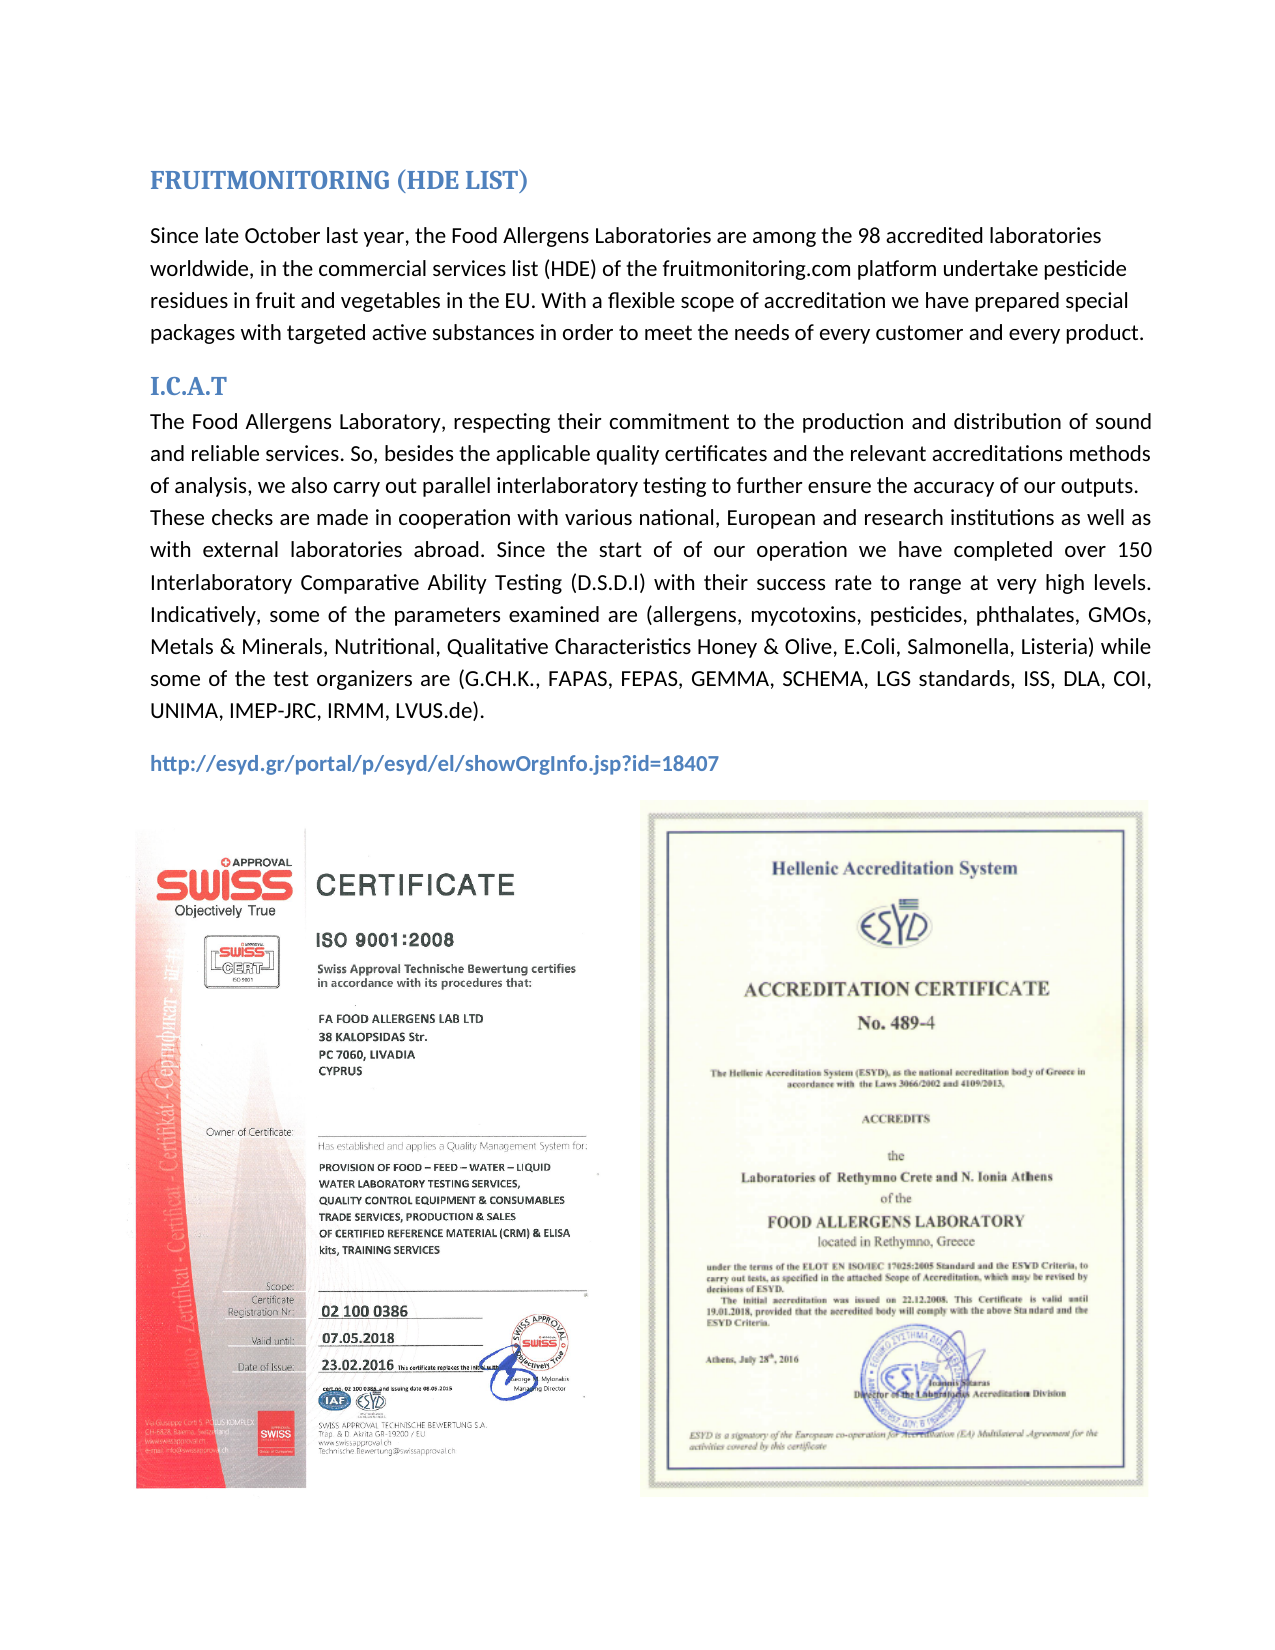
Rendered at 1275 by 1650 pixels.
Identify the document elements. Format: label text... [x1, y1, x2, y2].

text http://esyd.gr/portal/p/esyd/el/showOrgInfo.jsp?id=18407 [150, 749, 1210, 778]
text The Food Allergens Laboratory, respecting their commitment to the production and distribution of sound and reliable services. So, besides the applicable quality certificates and the relevant accreditations methods of analysis, we also carry out parallel interlaboratory testing to further ensure the accuracy of our outputs. [150, 407, 1153, 499]
text Since late October last year, the Food Allergens Laboratories are among the 98 accredited laboratories worldwide, in the commercial services list (HDE) of the fruitmonitoring.com platform undertake pesticide residues in fruit and vegetables in the EU. With a flexible scope of accreditation we have prepared special packages with targeted active substances in order to meet the needs of every customer and every product. [150, 222, 1153, 346]
picture [123, 812, 604, 1497]
text These checks are made in cooperation with various national, European and research institutions as well as with external laboratories abroad. Since the start of of our operation we have completed over 150 Interlaboratory Comparative Ability Testing (D.S.D.I) with their success rate to range at very high levels. Indicatively, some of the parameters examined are (allergens, mycotoxins, pesticides, phthalates, GMOs, Metals & Minerals, Nutritional, Qualitative Characteristics Honey & Olive, E.Coli, Salmonella, Listeria) while some of the test organizers are (G.CH.K., FAPAS, FEPAS, GEMMA, SCHEMA, LGS standards, ISS, DLA, COI, UNIMA, IMEP-JRC, IRMM, LVUS.de). [150, 503, 1153, 724]
picture [638, 800, 1148, 1494]
text FRUITMONITORING (HDE LIST) [150, 165, 1153, 196]
text I.C.A.T [150, 371, 1153, 402]
